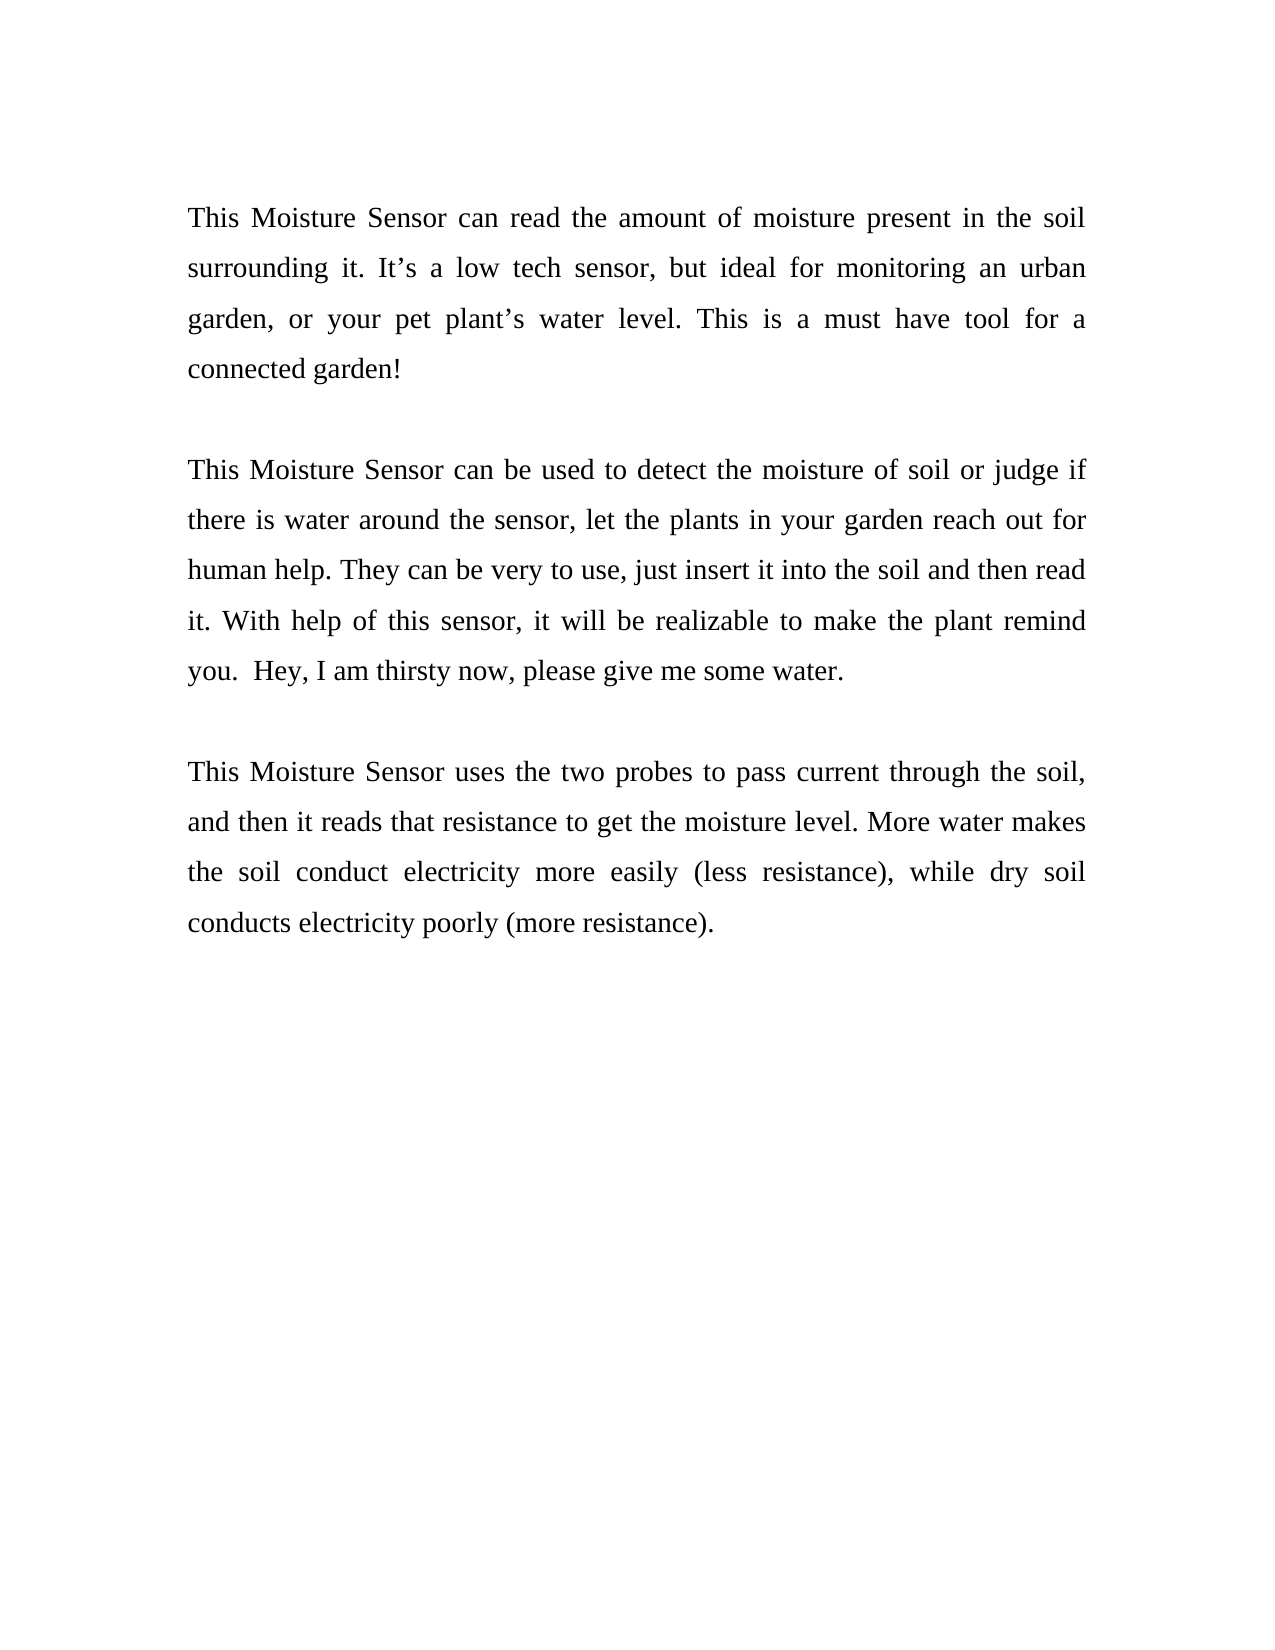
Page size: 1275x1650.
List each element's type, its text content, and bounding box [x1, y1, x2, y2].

text This Moisture Sensor can read the amount of moisture present in the soil surrounding it. It’s a low tech sensor, but ideal for monitoring an urban garden, or your pet plant’s water level. This is a must have tool for a connected garden! [187, 200, 1087, 385]
text This Moisture Sensor can be used to detect the moisture of soil or judge if there is water around the sensor, let the plants in your garden reach out for human help. They can be very to use, just insert it into the soil and then read it. With help of this sensor, it will be realizable to make the plant remind you. Hey, I am thirsty now, please give me some water. [187, 452, 1087, 687]
text This Moisture Sensor uses the two probes to pass current through the soil, and then it reads that resistance to get the moisture level. More water makes the soil conduct electricity more easily (less resistance), while dry soil conducts electricity poorly (more resistance). [187, 754, 1087, 938]
